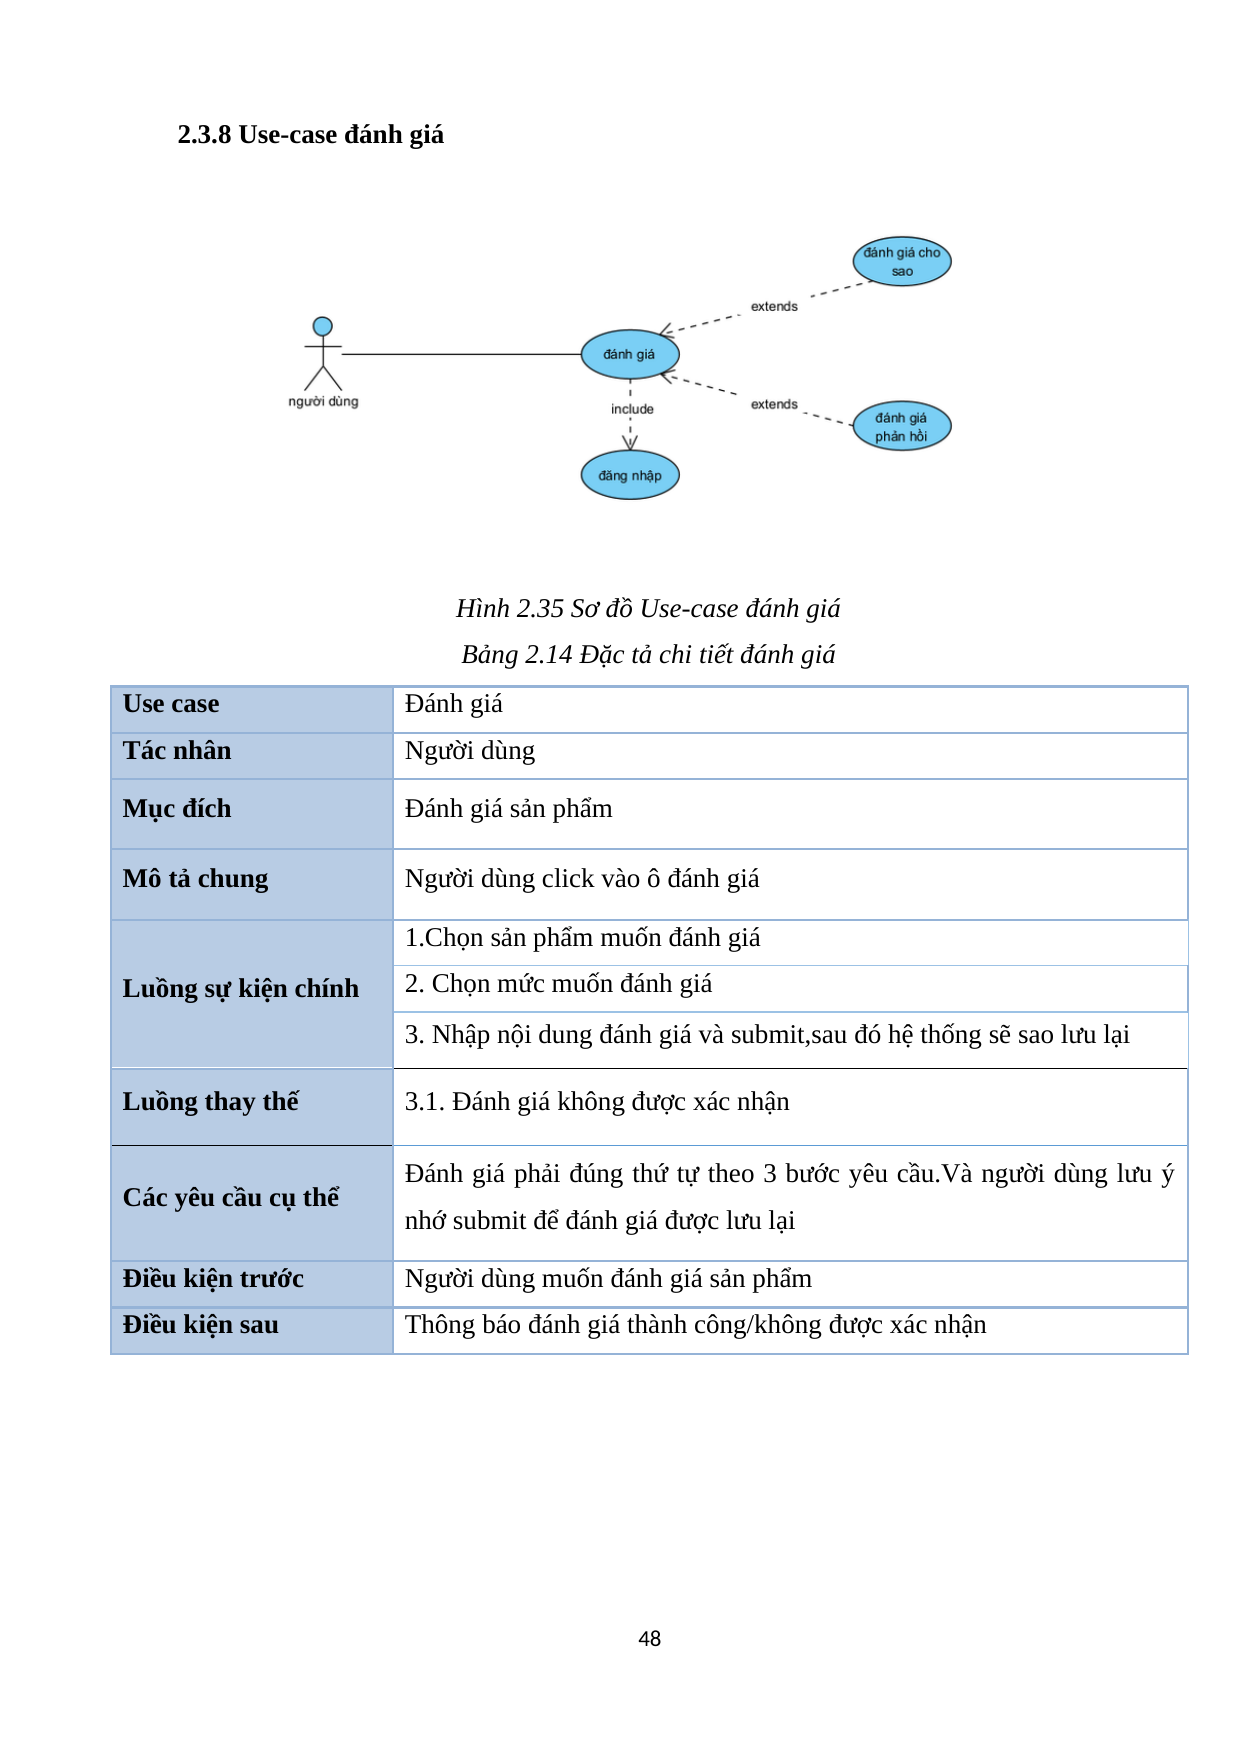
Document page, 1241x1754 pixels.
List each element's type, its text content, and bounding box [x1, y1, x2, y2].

table_cell 2. Chọn mức muốn đánh giá [394, 966, 1187, 1011]
table_header Use case [112, 688, 392, 732]
table_cell Tác nhân [112, 734, 392, 778]
table_cell Người dùng [394, 734, 1187, 778]
table_cell Luồng sự kiện chính [112, 921, 392, 1067]
table_header Đánh giá [394, 688, 1187, 732]
table_cell Điều kiện sau [112, 1309, 392, 1353]
subtitle 2.3.8 Use-case đánh giá [177, 118, 1122, 149]
table_cell Đánh giá phải đúng thứ tự theo 3 bước yêu cầu.Và người dùng lưu ý nhớ submit để đánh giá được lưu lại [394, 1146, 1187, 1260]
text Bảng 2.14 Đặc tả chi tiết đánh giá [177, 639, 1122, 670]
table_cell Điều kiện trước [112, 1262, 392, 1306]
table_cell Luồng thay thế [112, 1070, 392, 1145]
table_cell 3. Nhập nội dung đánh giá và submit,sau đó hệ thống sẽ sao lưu lại [394, 1013, 1188, 1067]
table_cell Người dùng muốn đánh giá sản phẩm [394, 1262, 1187, 1306]
table_cell 1.Chọn sản phẩm muốn đánh giá [394, 921, 1188, 965]
table_cell Thông báo đánh giá thành công/không được xác nhận [394, 1309, 1187, 1353]
picture [177, 164, 1118, 578]
table_cell 3.1. Đánh giá không được xác nhận [394, 1069, 1187, 1145]
table_cell Đánh giá sản phẩm [394, 780, 1187, 848]
table_cell Các yêu cầu cụ thể [112, 1146, 392, 1260]
table_cell Mô tả chung [112, 850, 392, 919]
table_cell Người dùng click vào ô đánh giá [394, 850, 1187, 919]
text Hình 2.35 Sơ đồ Use-case đánh giá [177, 592, 1122, 623]
table_cell Mục đích [112, 780, 392, 848]
